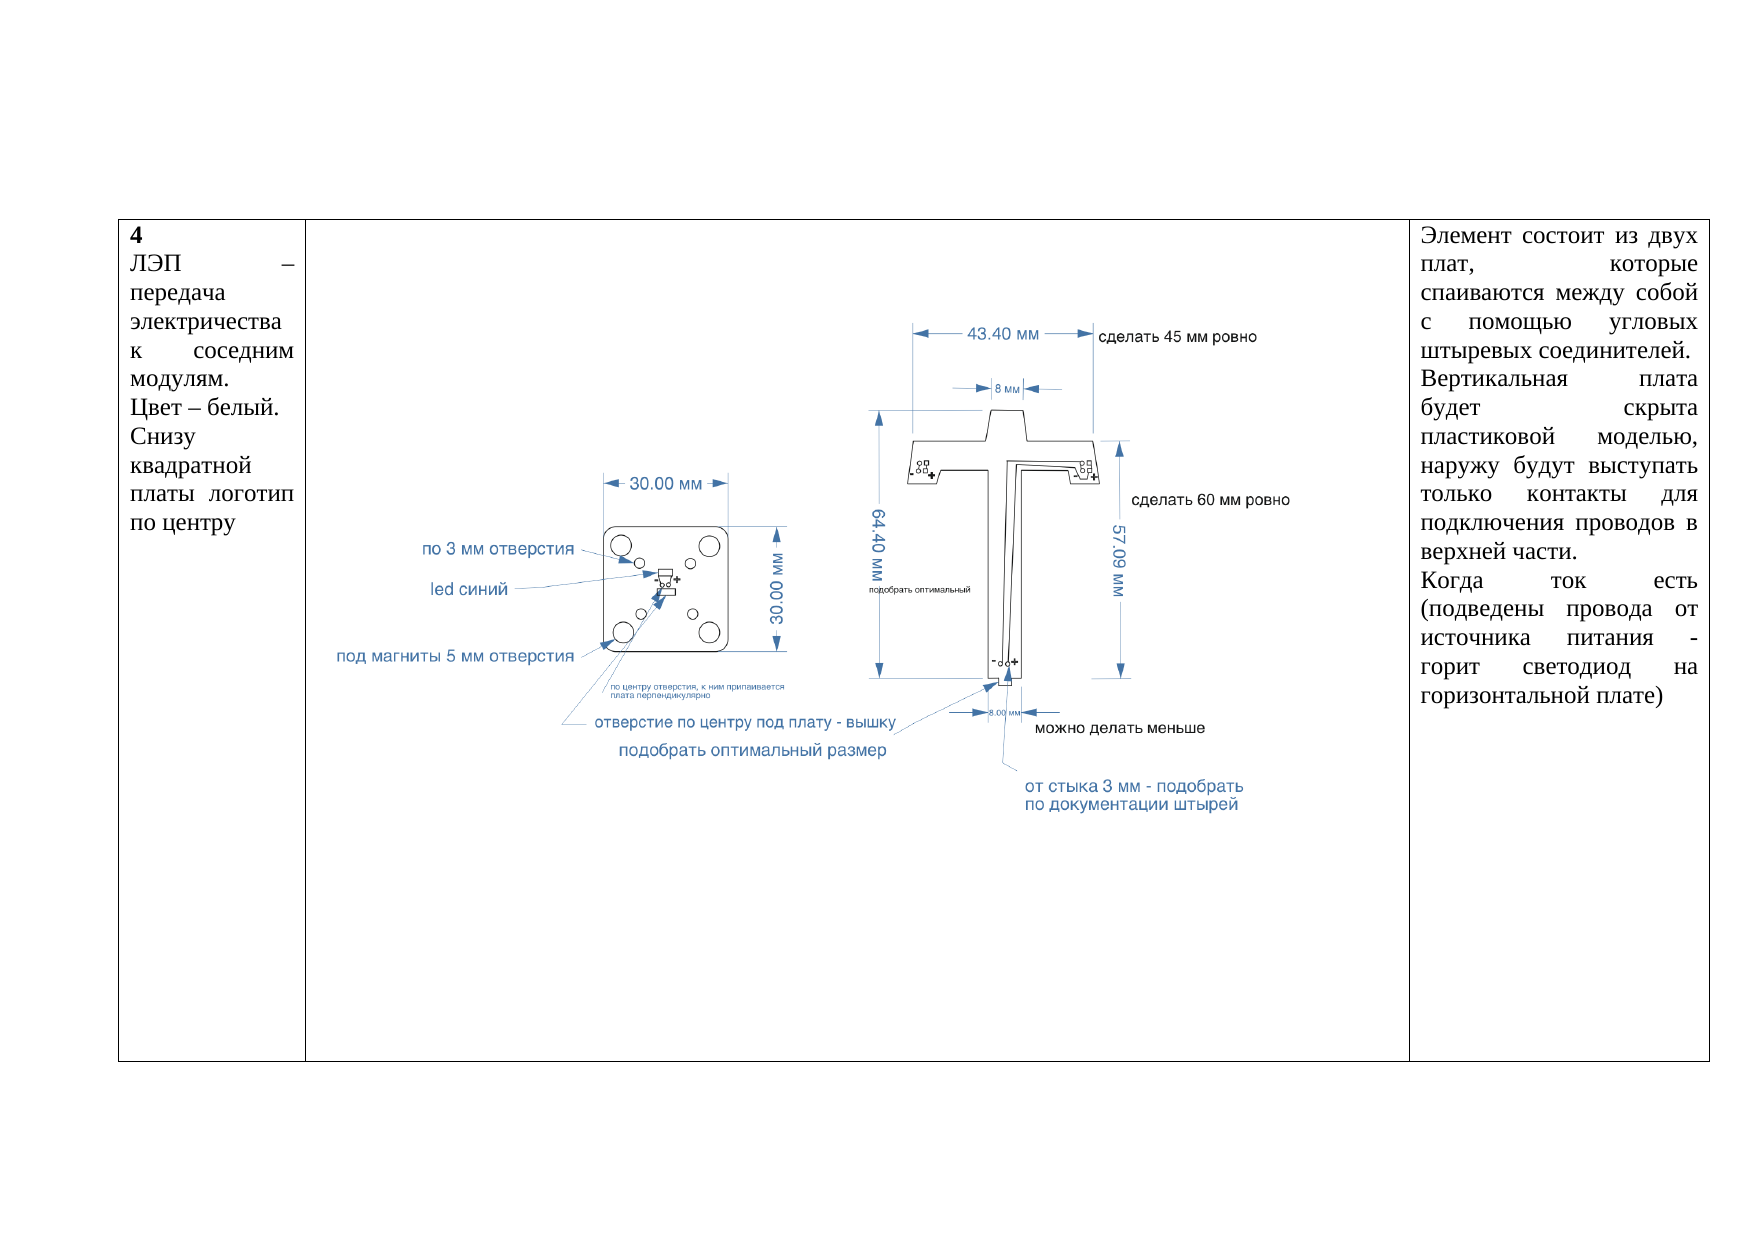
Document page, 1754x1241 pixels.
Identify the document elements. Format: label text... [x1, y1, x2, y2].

table_cell 4 ЛЭП – передача электричества к соседним модулям. Цвет – белый. Снизу квадратной платы логотип по центру [119, 220, 305, 1061]
picture [316, 306, 1335, 846]
table_cell [306, 220, 1409, 1061]
table_cell Элемент состоит из двух плат, которые спаиваются между собой с помощью угловых штыревых соединителей. Вертикальная плата будет скрыта пластиковой моделью, наружу будут выступать только контакты для подключения проводов в верхней части. Когда ток есть (подведены провода от источника питания - горит светодиод на горизонтальной плате) [1410, 220, 1709, 1061]
